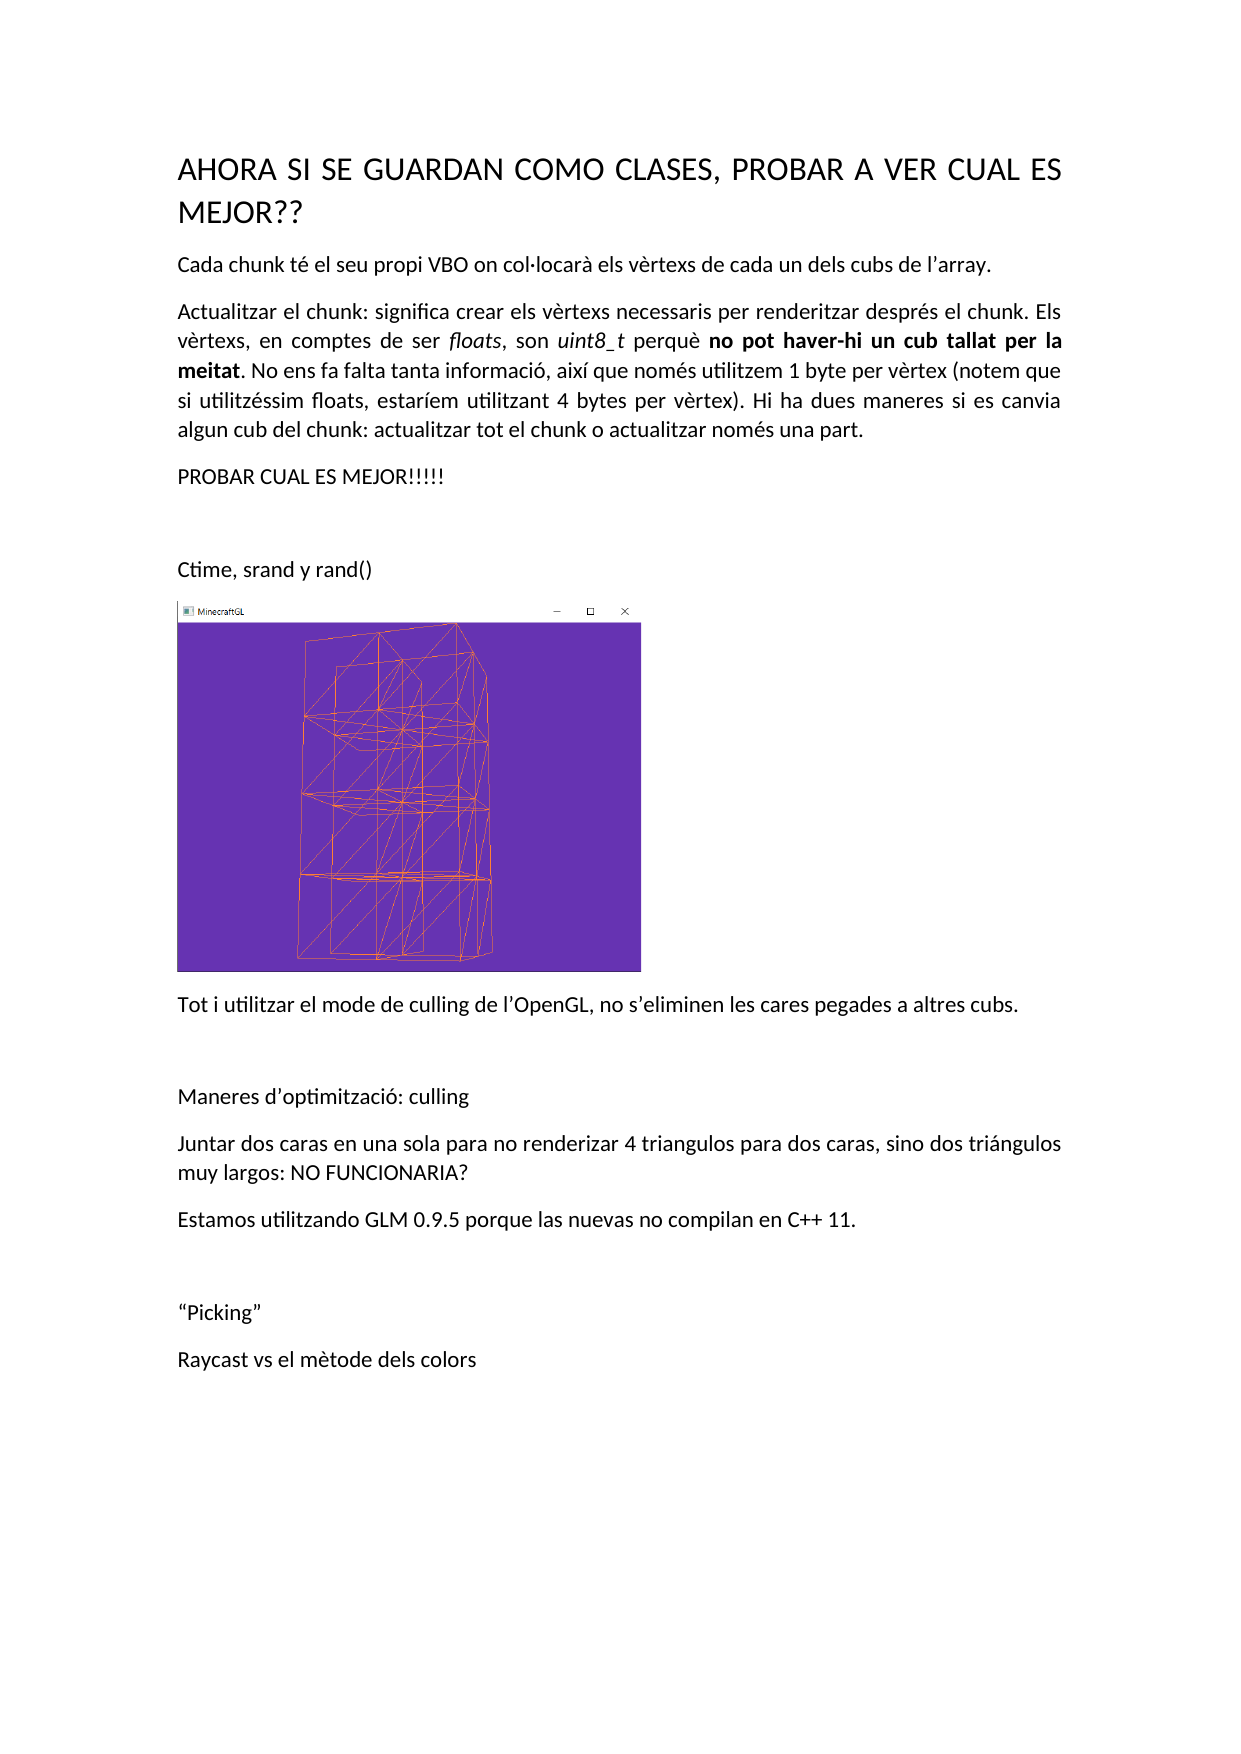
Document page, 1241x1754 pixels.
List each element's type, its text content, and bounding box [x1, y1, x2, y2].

text “Picking” [177, 1298, 1063, 1326]
picture [177, 601, 642, 972]
text Ctime, srand y rand() [177, 555, 1063, 583]
text Juntar dos caras en una sola para no renderizar 4 triangulos para dos caras, sino dos triángulos muy largos: NO FUNCIONARIA? [177, 1129, 1063, 1186]
text Actualitzar el chunk: significa crear els vèrtexs necessaris per renderitzar després el chunk. Els vèrtexs, en comptes de ser floats, son uint8_t perquè no pot haver-hi un cub tallat per la meitat. No ens fa falta tanta informació, així que només utilitzem 1 byte per vèrtex (notem que si utilitzéssim floats, estaríem utilitzant 4 bytes per vèrtex). Hi ha dues maneres si es canvia algun cub del chunk: actualitzar tot el chunk o actualitzar només una part. [177, 297, 1063, 444]
text Estamos utilitzando GLM 0.9.5 porque las nuevas no compilan en C++ 11. [177, 1205, 1063, 1233]
text Cada chunk té el seu propi VBO on col·locarà els vèrtexs de cada un dels cubs de l’array. [177, 251, 1063, 278]
text Raycast vs el mètode dels colors [177, 1345, 1063, 1373]
text AHORA SI SE GUARDAN COMO CLASES, PROBAR A VER CUAL ES MEJOR?? [177, 148, 1063, 231]
text Tot i utilitzar el mode de culling de l’OpenGL, no s’eliminen les cares pegades a altres cubs. [177, 990, 1063, 1018]
text PROBAR CUAL ES MEJOR!!!!! [177, 462, 1063, 490]
text Maneres d’optimització: culling [177, 1082, 1063, 1110]
